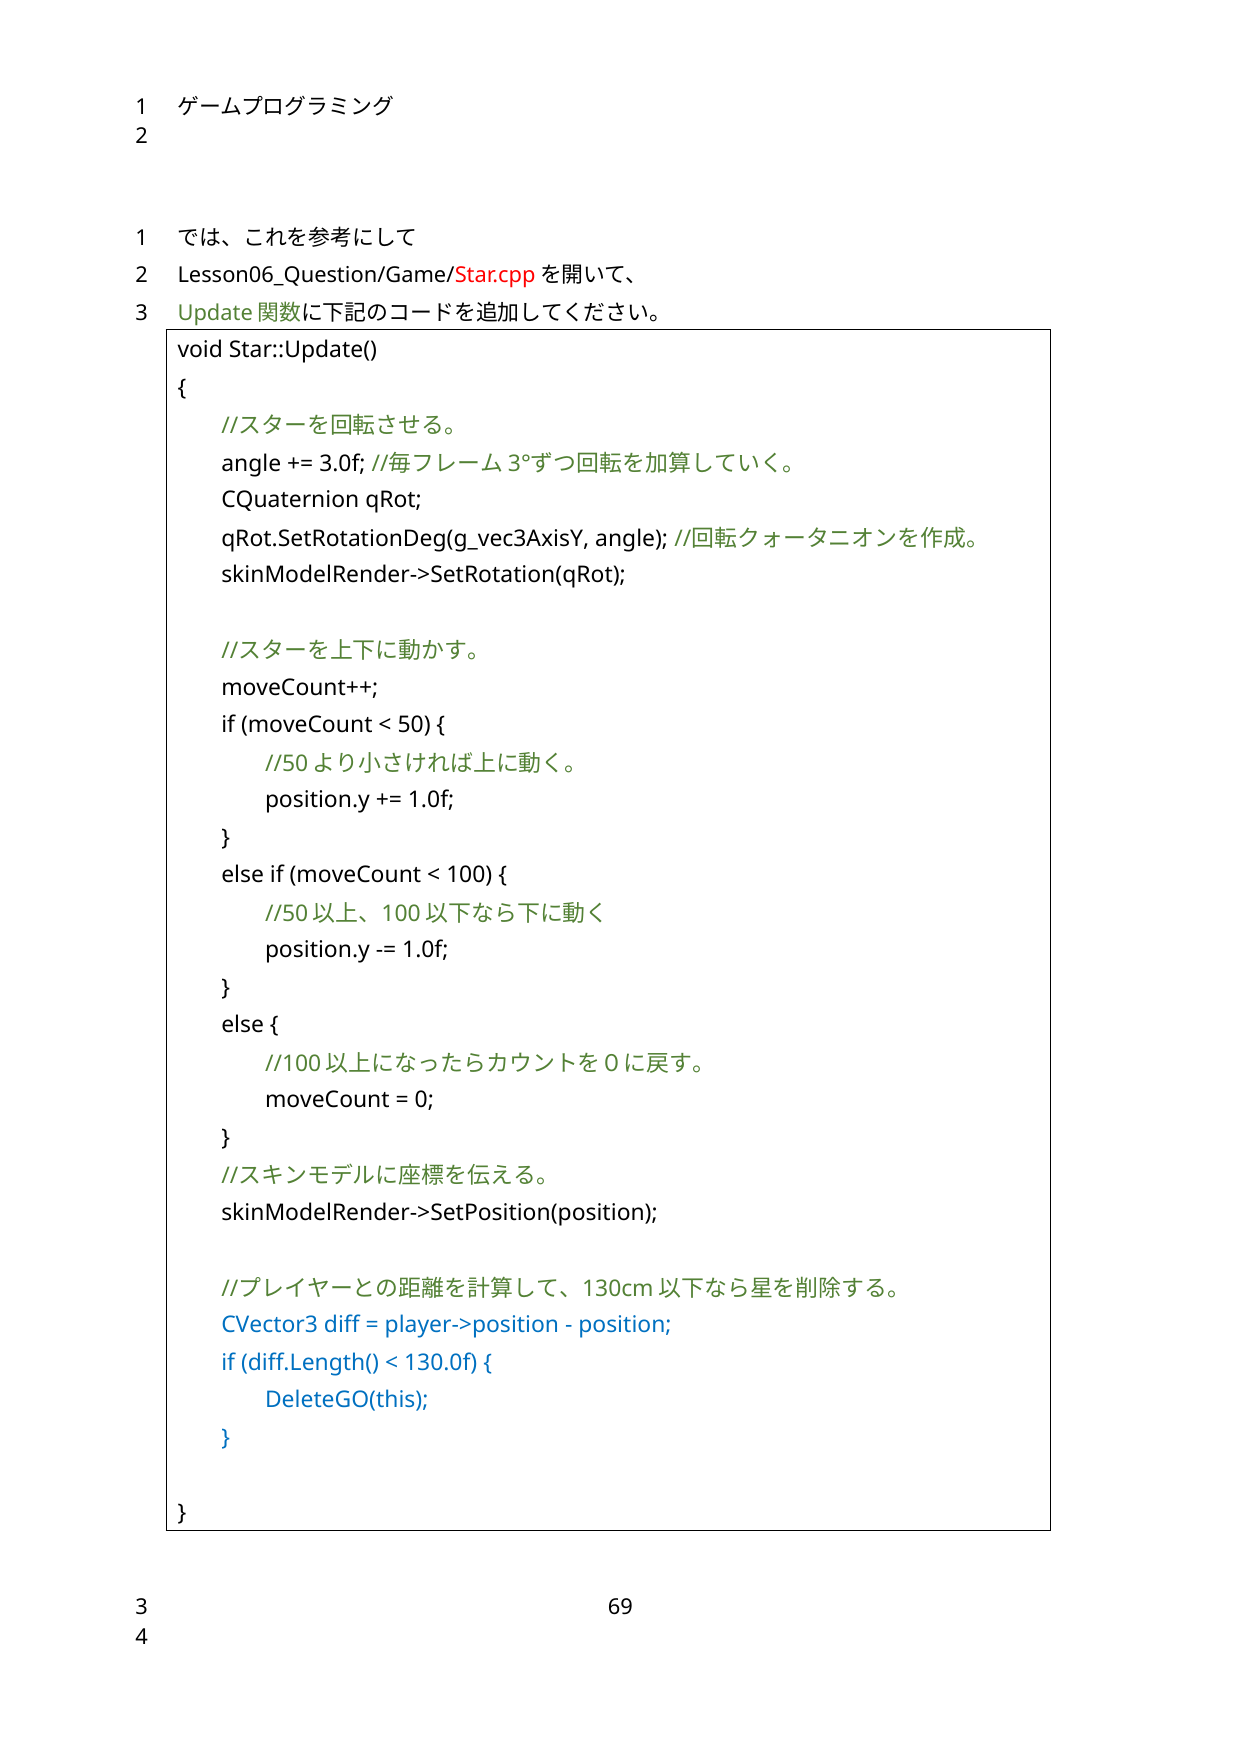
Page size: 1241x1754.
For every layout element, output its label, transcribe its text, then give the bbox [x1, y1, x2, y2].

text Lesson06_Question/Game/Star.cppを開いて、 [177, 254, 1063, 292]
text では、これを参考にして [177, 217, 1063, 254]
table_header void Star::Update() { //スターを回転させる。 angle += 3.0f; //毎フレーム3°ずつ回転を加算していく。 CQuaternion qRot; qRot.SetRotationDeg(g_vec3AxisY, angle); //回転クォータニオンを作成。 skinModelRender->SetRotation(qRot); //スターを上下に動かす。 moveCount++; if (moveCount < 50) { //50より小さければ上に動く。 position.y += 1.0f; } else if (moveCount < 100) { //50以上、100以下なら下に動く position.y -= 1.0f; } else { //100以上になったらカウントを０に戻す。 moveCount = 0; } //スキンモデルに座標を伝える。 skinModelRender->SetPosition(position); //プレイヤーとの距離を計算して、130cm以下なら星を削除する。 CVector3 diff = player->position - position; if (diff.Length() < 130.0f) { DeleteGO(this); } } [167, 330, 1050, 1530]
text Update関数に下記のコードを追加してください。 [177, 292, 1063, 329]
